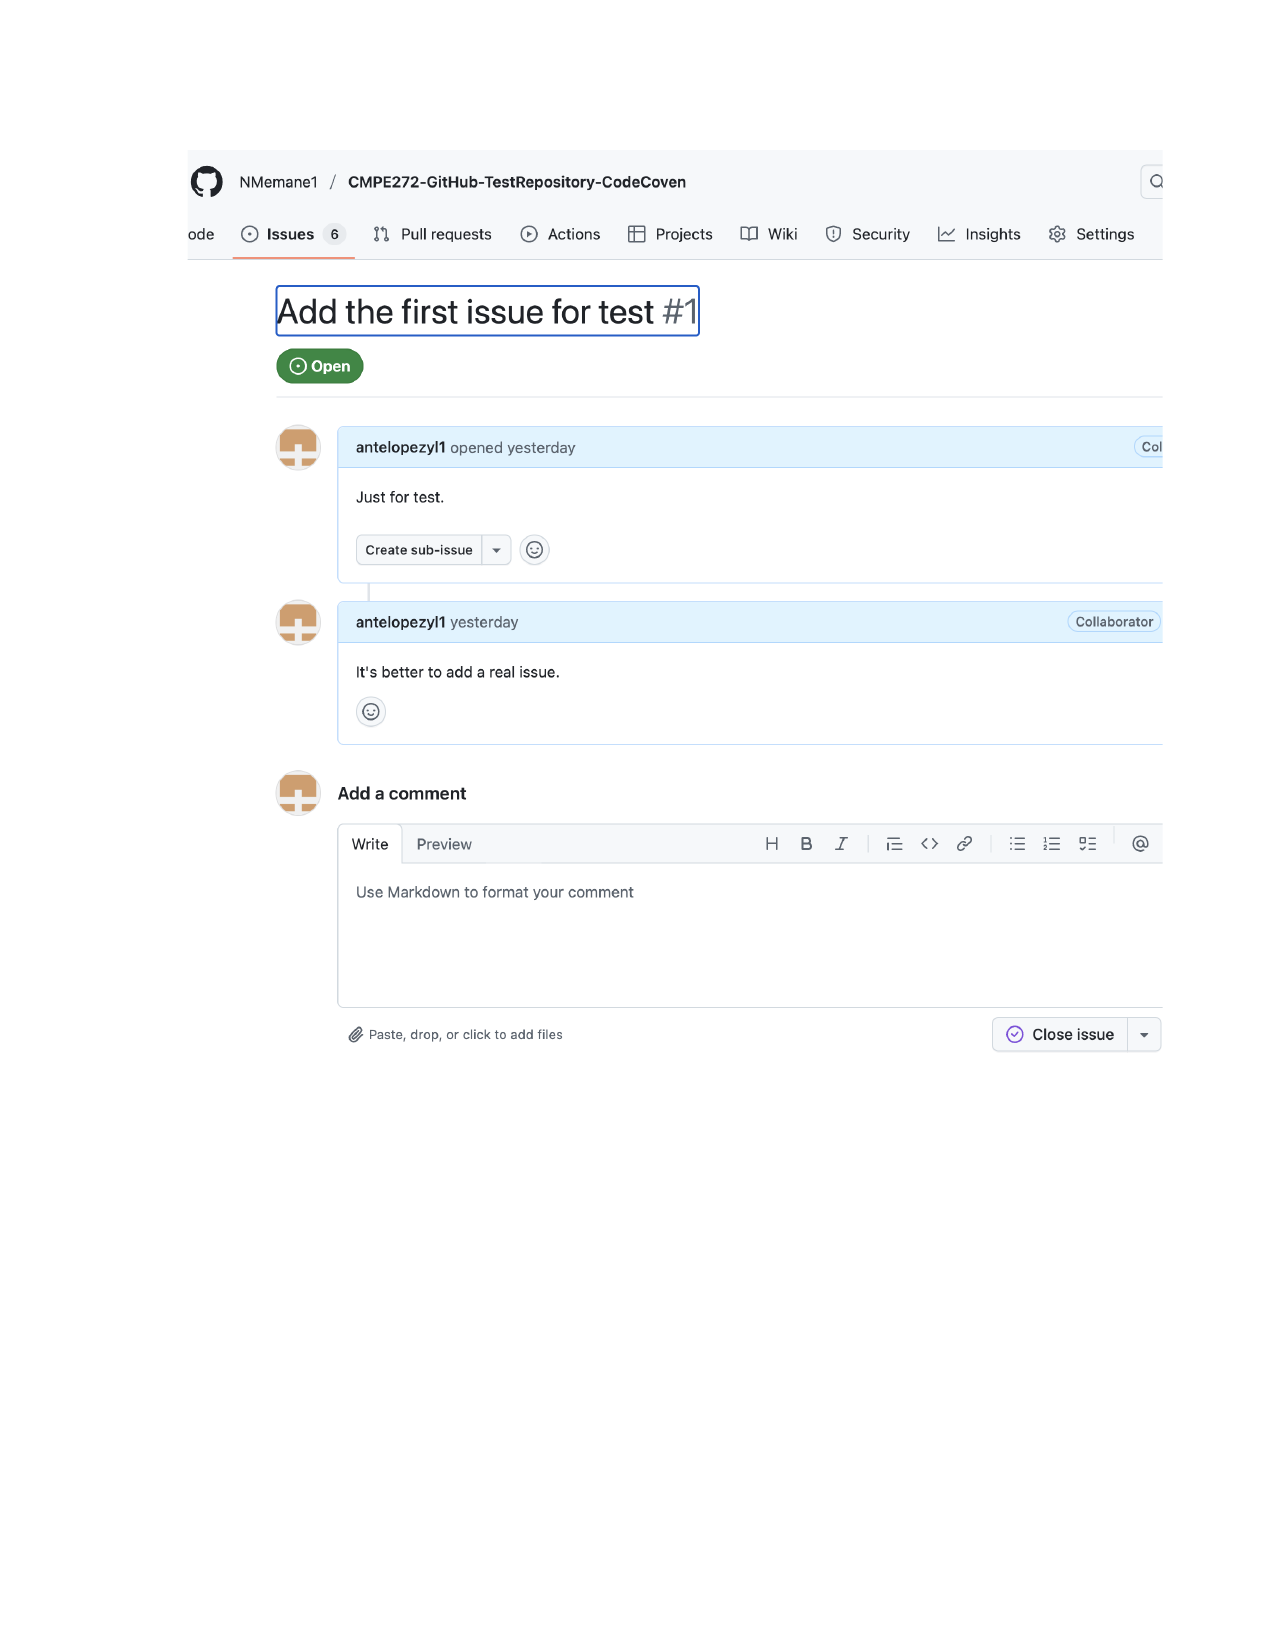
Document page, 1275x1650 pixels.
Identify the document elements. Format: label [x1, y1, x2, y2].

picture [187, 150, 1163, 1065]
